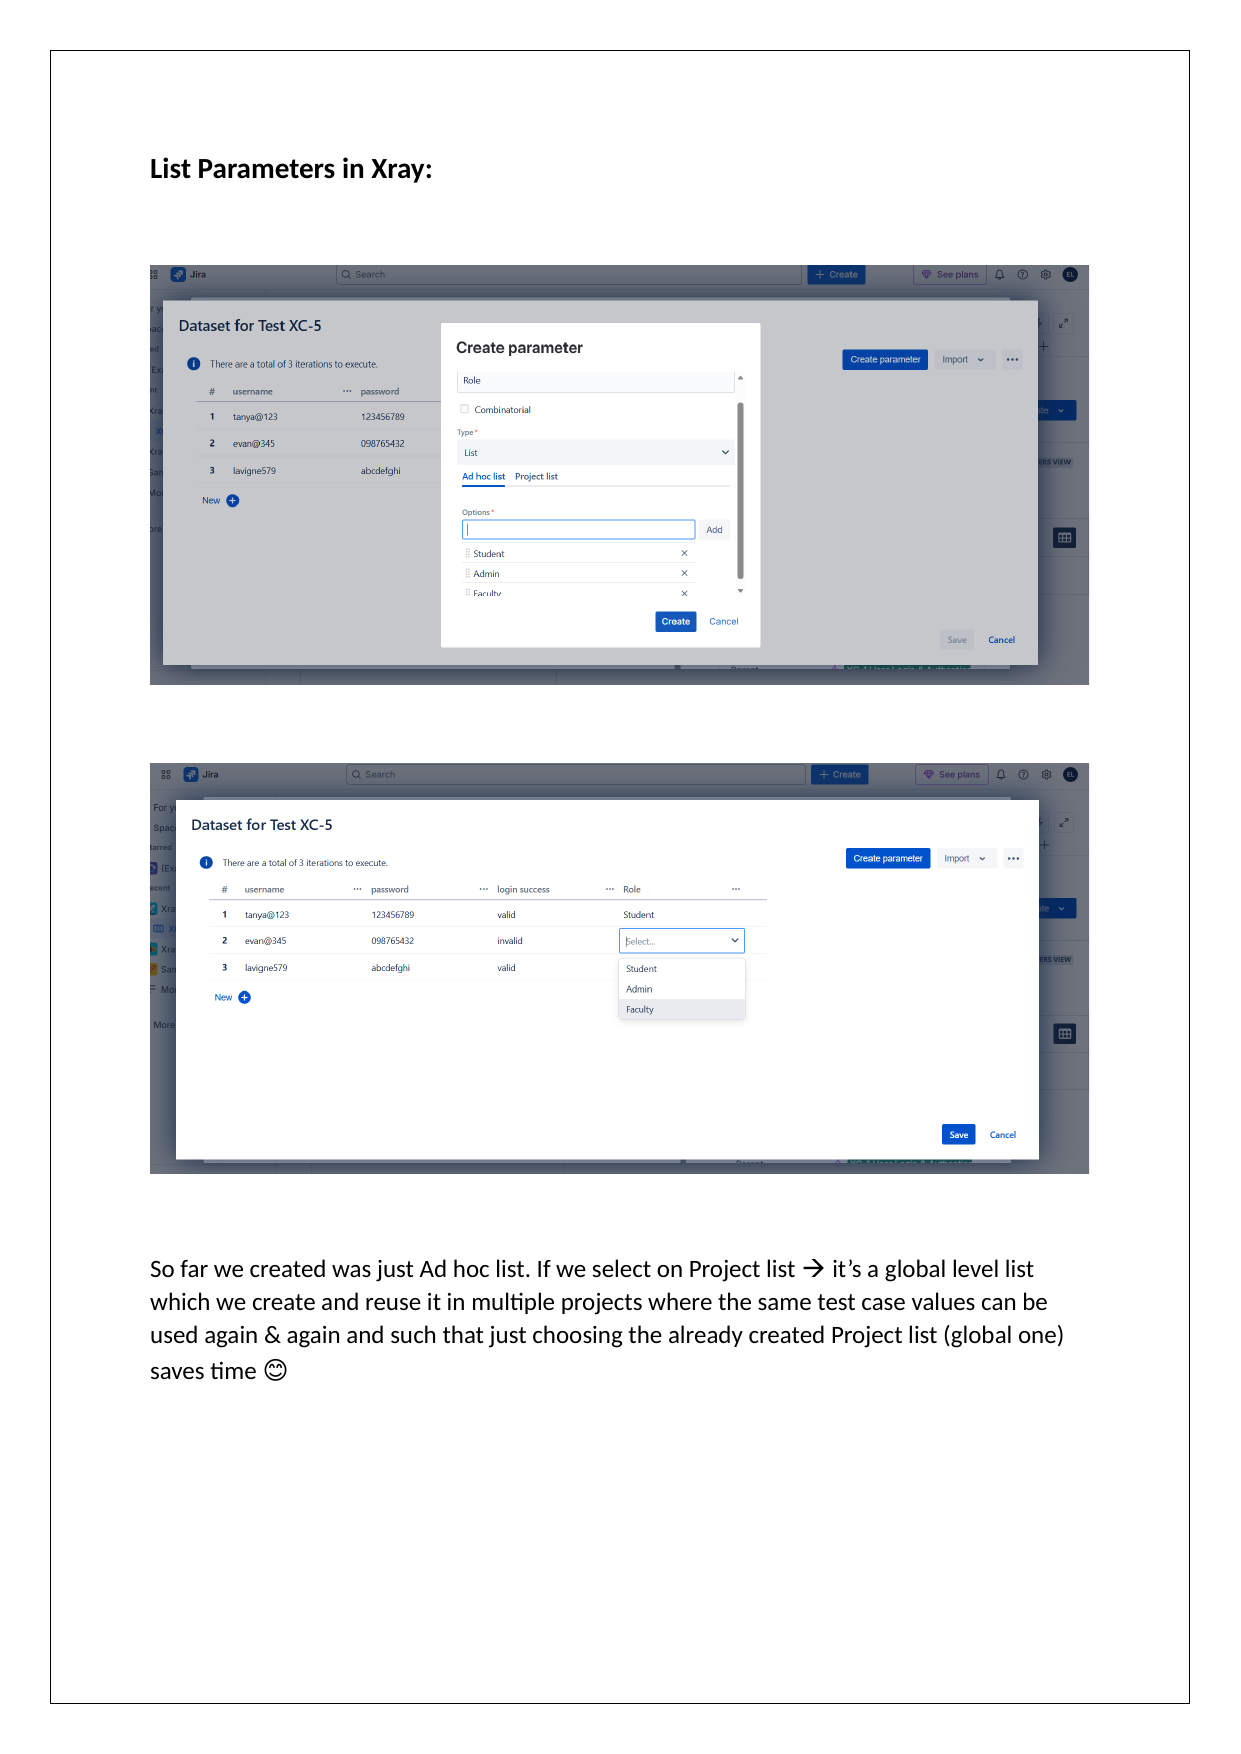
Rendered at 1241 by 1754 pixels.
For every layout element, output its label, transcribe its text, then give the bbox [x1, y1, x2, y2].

picture [150, 265, 1091, 685]
picture [150, 763, 1091, 1174]
text List Parameters in Xray: [150, 150, 1090, 186]
text So far we created was just Ad hoc list. If we select on Project list it’s a global level list which we create and reuse it in multiple projects where the same test case values can be used again & again and such that just choosing the already created Project list (global one) saves time [150, 1253, 1090, 1386]
